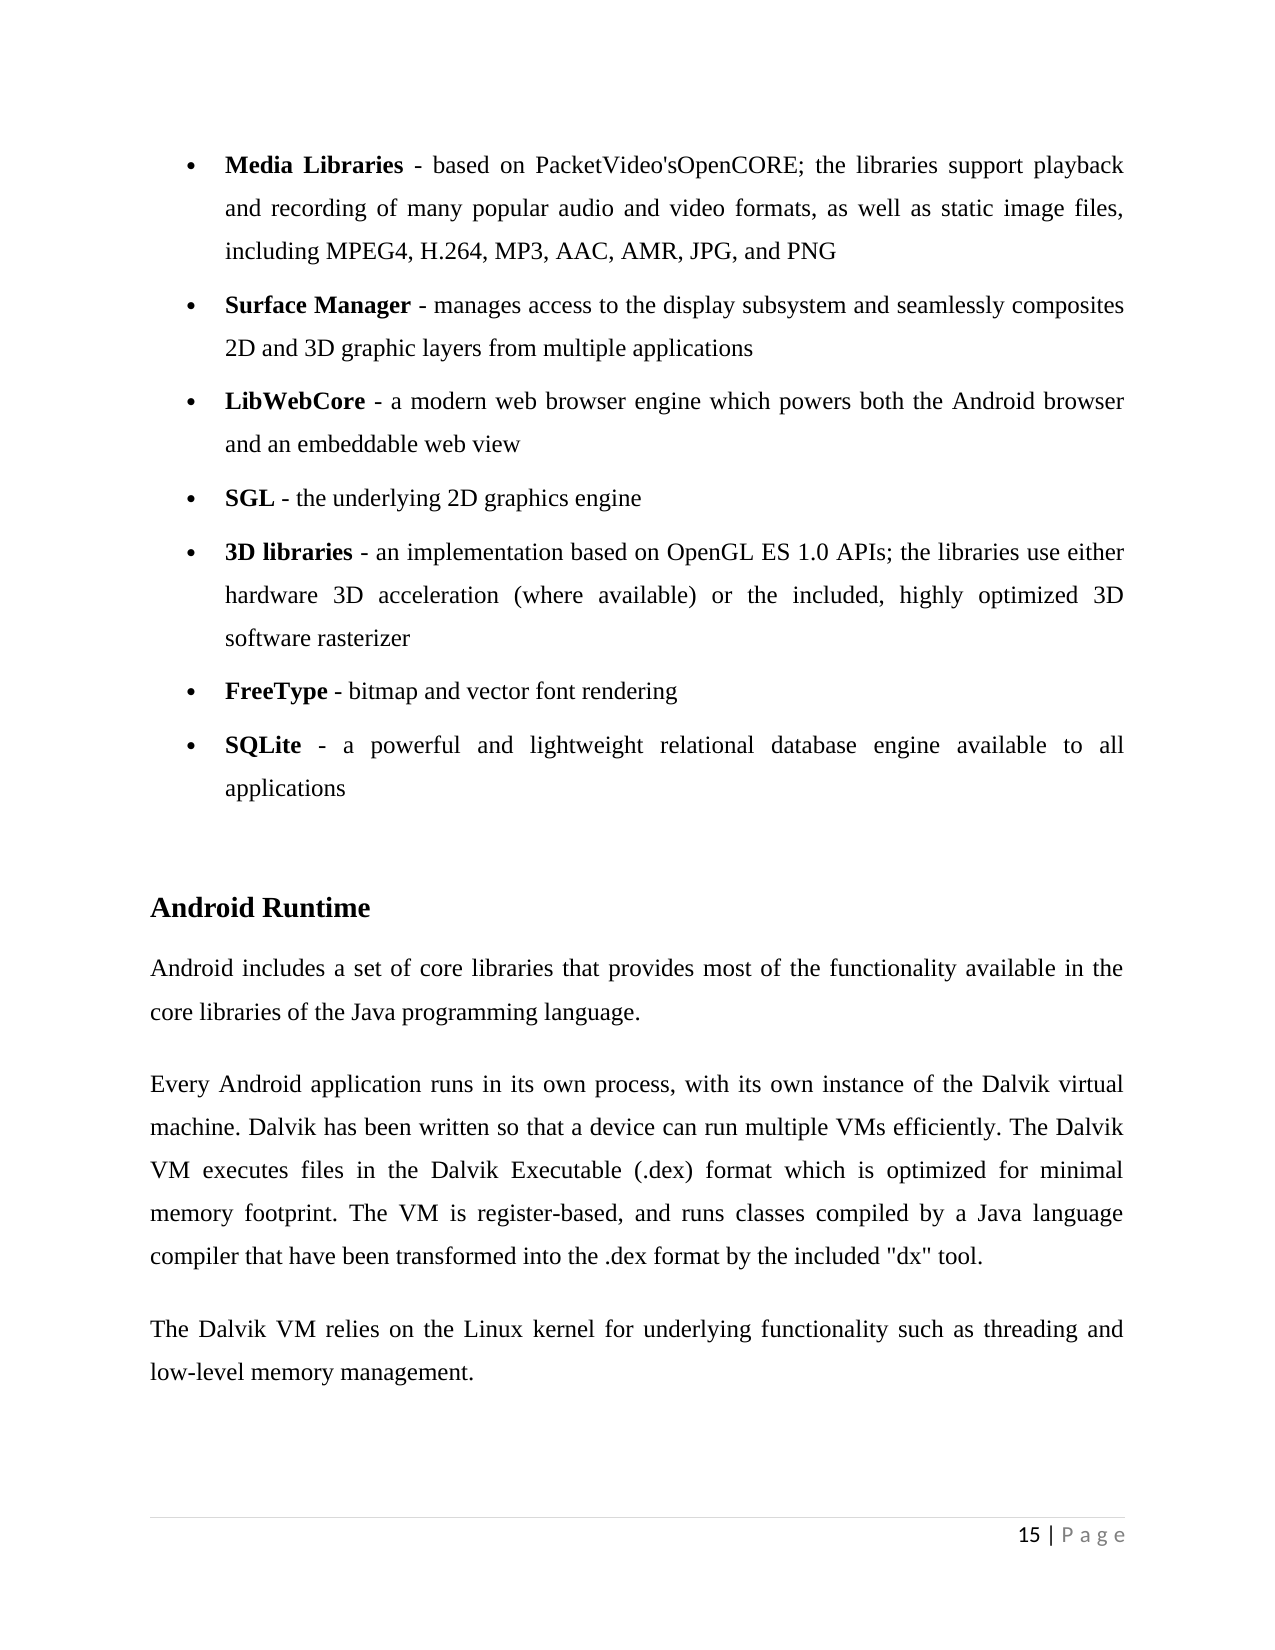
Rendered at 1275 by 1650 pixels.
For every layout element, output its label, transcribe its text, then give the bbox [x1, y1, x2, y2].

list SGL - the underlying 2D graphics engine [187, 483, 1125, 512]
list Surface Manager - manages access to the display subsystem and seamlessly composites 2D and 3D graphic layers from multiple applications [187, 290, 1125, 362]
list Media Libraries - based on PacketVideo'sOpenCORE; the libraries support playback and recording of many popular audio and video formats, as well as static image files, including MPEG4, H.264, MP3, AAC, AMR, JPG, and PNG [187, 150, 1125, 265]
list 3D libraries - an implementation based on OpenGL ES 1.0 APIs; the libraries use either hardware 3D acceleration (where available) or the included, highly optimized 3D software rasterizer [187, 537, 1125, 652]
list FreeType - bitmap and vector font rendering [187, 676, 1125, 705]
text Android includes a set of core libraries that provides most of the functionality available in the core libraries of the Java programming language. [150, 953, 1125, 1025]
text The Dalvik VM relies on the Linux kernel for underlying functionality such as threading and low-level memory management. [150, 1314, 1125, 1386]
list SQLite - a powerful and lightweight relational database engine available to all applications [187, 730, 1125, 802]
subtitle Android Runtime [150, 891, 1125, 924]
list LibWebCore - a modern web browser engine which powers both the Android browser and an embeddable web view [187, 386, 1125, 458]
text Every Android application runs in its own process, with its own instance of the Dalvik virtual machine. Dalvik has been written so that a device can run multiple VMs efficiently. The Dalvik VM executes files in the Dalvik Executable (.dex) format which is optimized for minimal memory footprint. The VM is register-based, and runs classes compiled by a Java language compiler that have been transformed into the .dex format by the included "dx" tool. [150, 1069, 1125, 1270]
